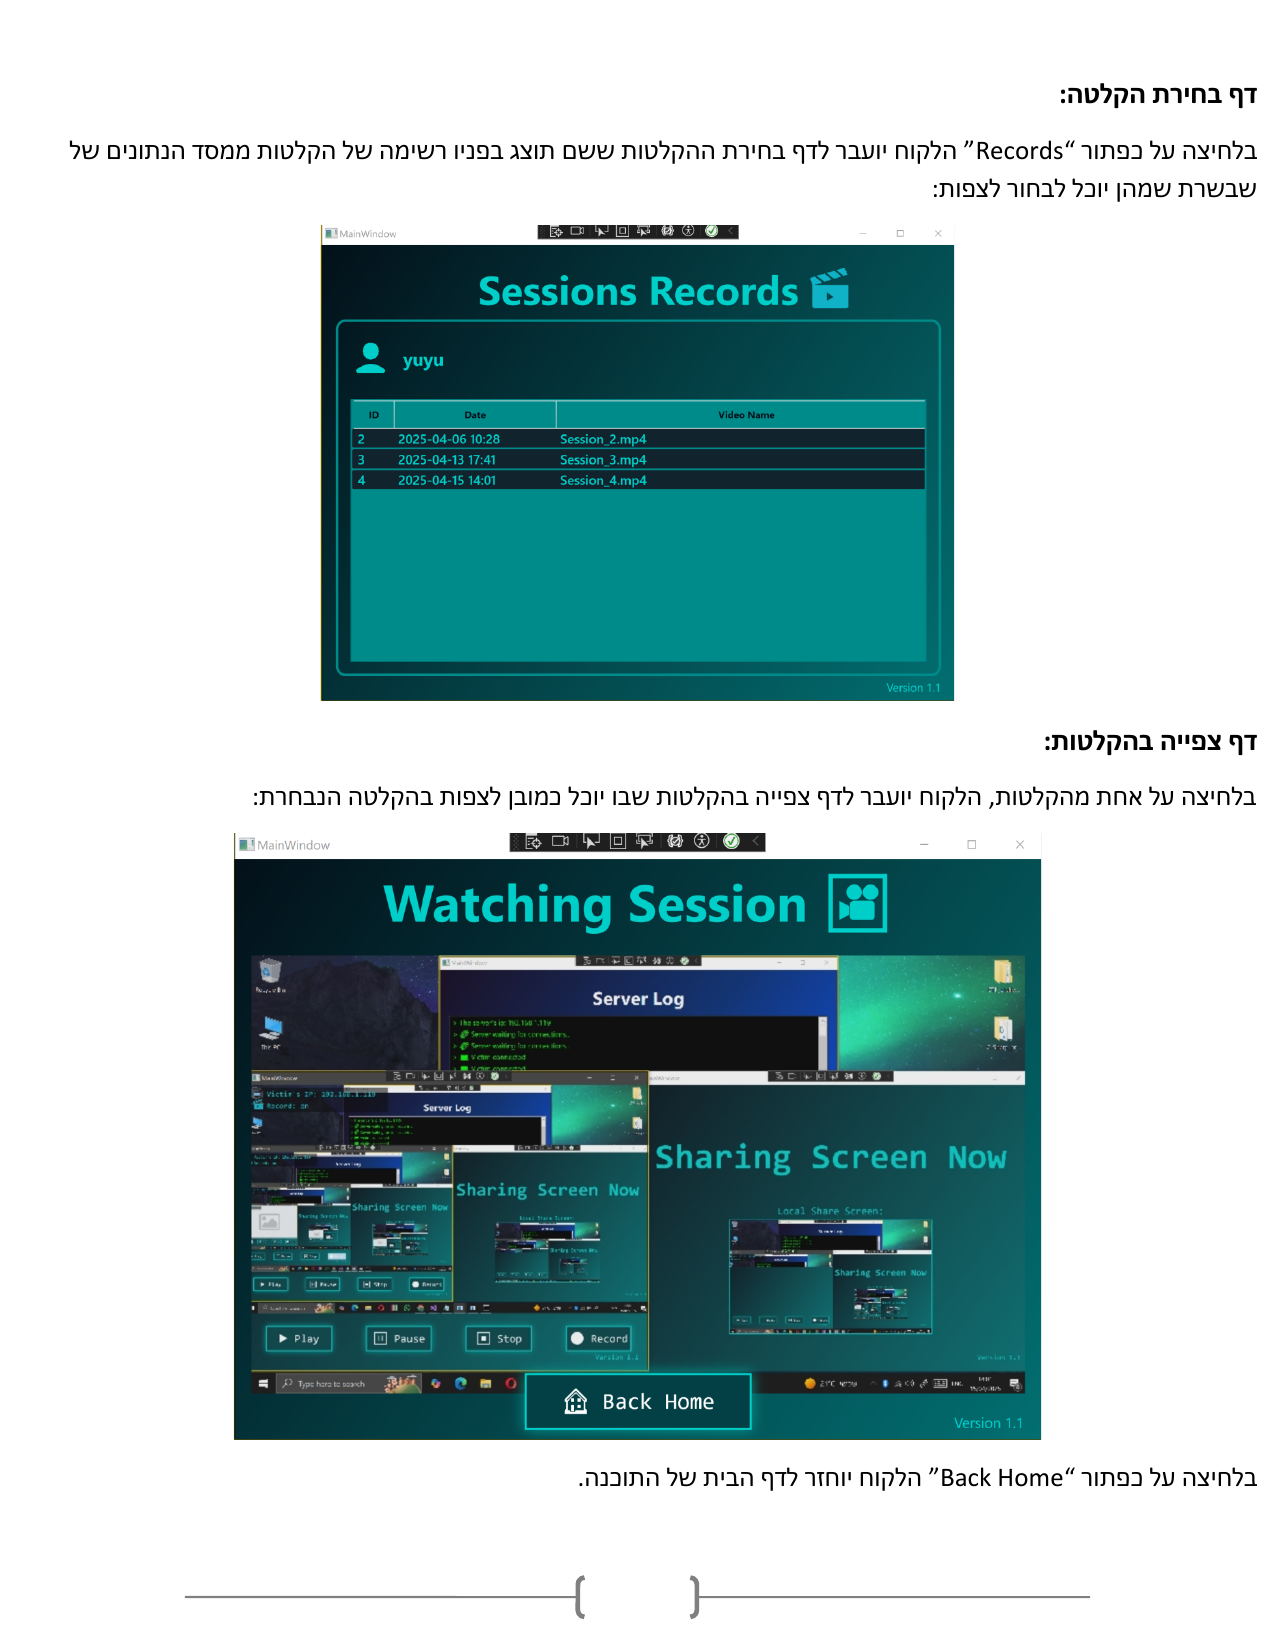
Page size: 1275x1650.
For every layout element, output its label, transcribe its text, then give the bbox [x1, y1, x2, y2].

picture [320, 225, 955, 701]
text דף צפייה בהקלטות: [18, 722, 1257, 757]
text דף בחירת הקלטה: [18, 75, 1257, 111]
text בלחיצה על כפתור “Back Home” הלקוח יוחזר לדף הבית של התוכנה. [18, 1460, 1257, 1493]
picture [233, 833, 1042, 1440]
text בלחיצה על אחת מהקלטות, הלקוח יועבר לדף צפייה בהקלטות שבו יוכל כמובן לצפות בהקלטה הנבחרת: [18, 779, 1257, 812]
text בלחיצה על כפתור “Records” הלקוח יועבר לדף בחירת ההקלטות ששם תוצג בפניו רשימה של הקלטות ממסד הנתונים של שבשרת שמהן יוכל לבחור לצפות: [18, 133, 1257, 204]
